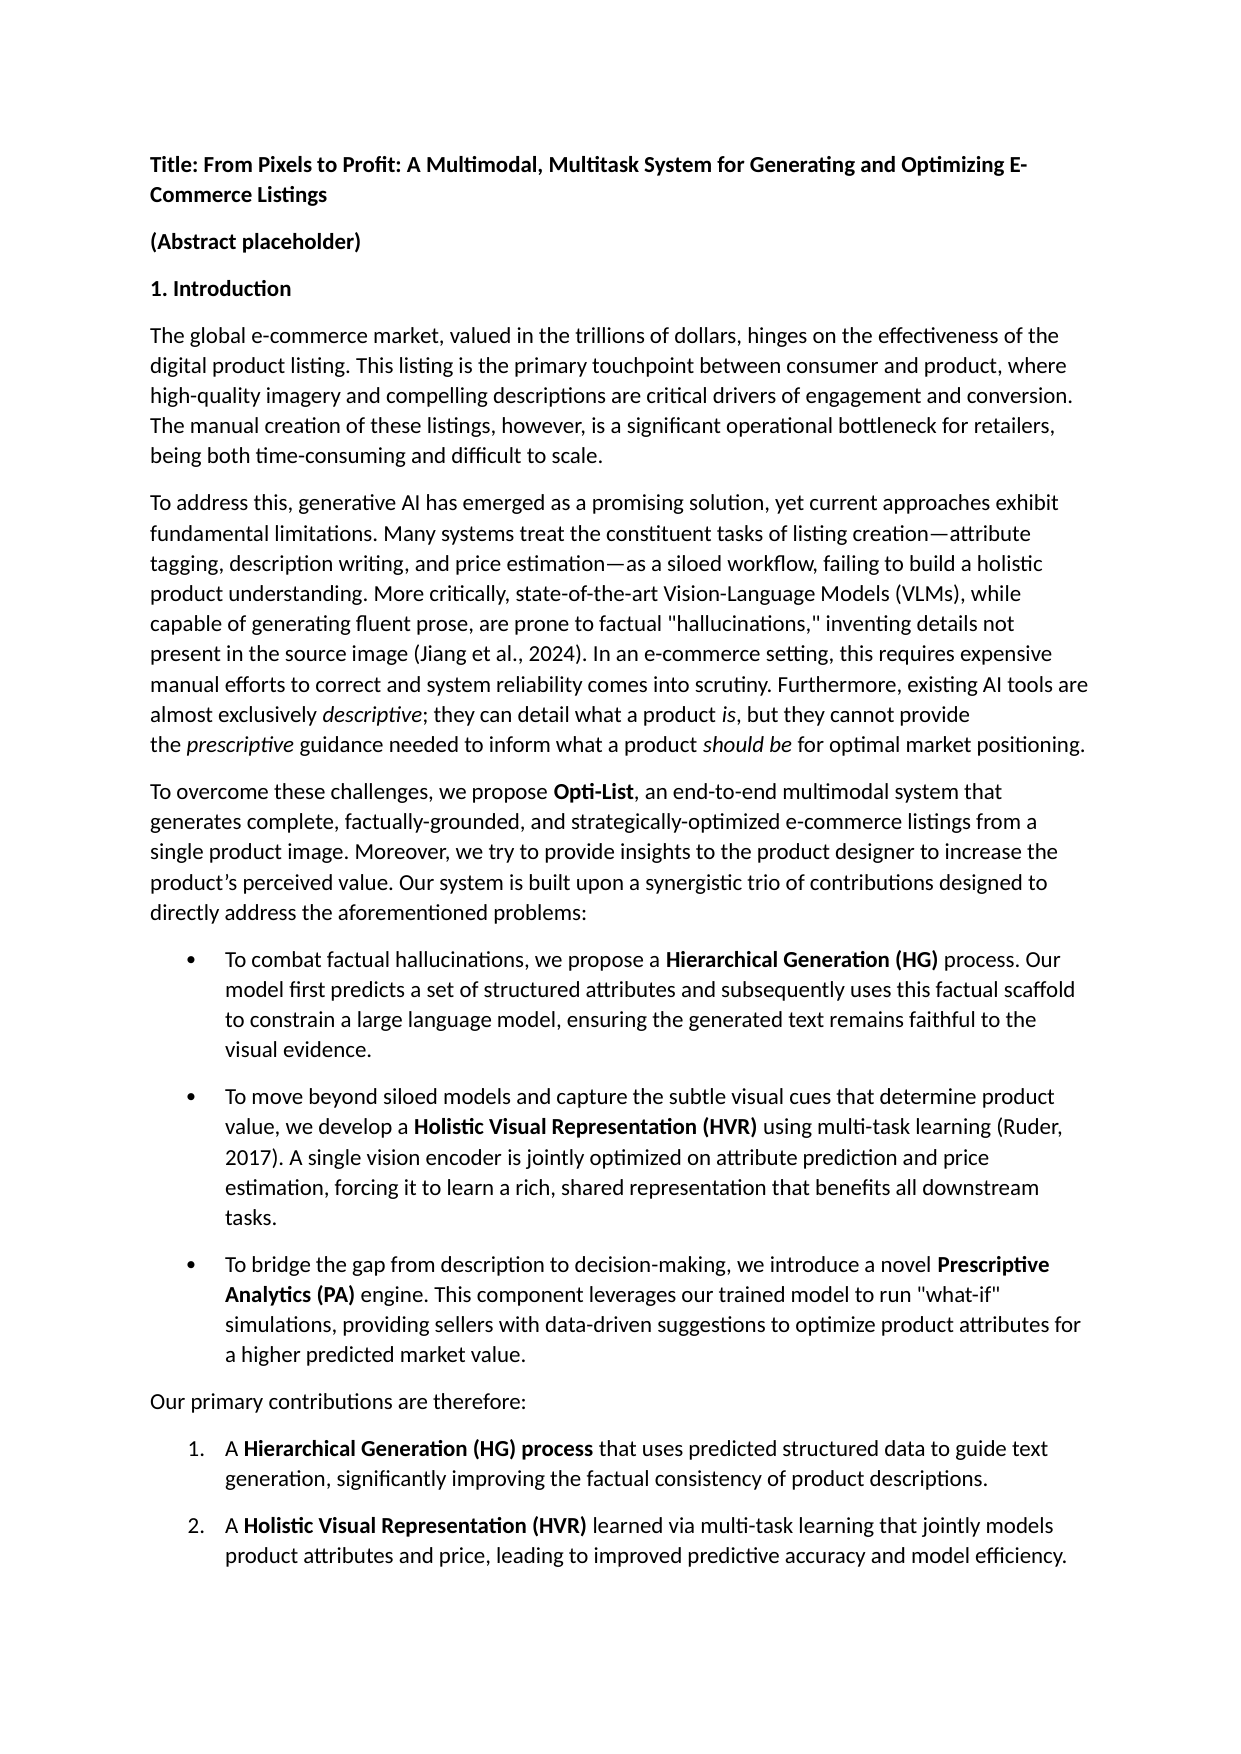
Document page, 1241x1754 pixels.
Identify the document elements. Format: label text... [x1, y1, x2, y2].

list To combat factual hallucinations, we propose a Hierarchical Generation (HG) process. Our model first predicts a set of structured attributes and subsequently uses this factual scaffold to constrain a large language model, ensuring the generated text remains faithful to the visual evidence. [187, 945, 1090, 1063]
text To address this, generative AI has emerged as a promising solution, yet current approaches exhibit fundamental limitations. Many systems treat the constituent tasks of listing creation—attribute tagging, description writing, and price estimation—as a siloed workflow, failing to build a holistic product understanding. More critically, state-of-the-art Vision-Language Models (VLMs), while capable of generating fluent prose, are prone to factual "hallucinations," inventing details not present in the source image (Jiang et al., 2024). In an e-commerce setting, this requires expensive manual efforts to correct and system reliability comes into scrutiny. Furthermore, existing AI tools are almost exclusively descriptive; they can detail what a product is, but they cannot provide the prescriptive guidance needed to inform what a product should be for optimal market positioning. [150, 488, 1090, 758]
list A Hierarchical Generation (HG) process that uses predicted structured data to guide text generation, significantly improving the factual consistency of product descriptions. [187, 1434, 1090, 1493]
text 1. Introduction [150, 274, 1090, 302]
text Title: From Pixels to Profit: A Multimodal, Multitask System for Generating and Optimizing E-Commerce Listings [150, 150, 1090, 208]
list To bridge the gap from description to decision-making, we introduce a novel Prescriptive Analytics (PA) engine. This component leverages our trained model to run "what-if" simulations, providing sellers with data-driven suggestions to optimize product attributes for a higher predicted market value. [187, 1250, 1090, 1369]
list To move beyond siloed models and capture the subtle visual cues that determine product value, we develop a Holistic Visual Representation (HVR) using multi-task learning (Ruder, 2017). A single vision encoder is jointly optimized on attribute prediction and price estimation, forcing it to learn a rich, shared representation that benefits all downstream tasks. [187, 1082, 1090, 1231]
text (Abstract placeholder) [150, 227, 1090, 255]
text The global e-commerce market, valued in the trillions of dollars, hinges on the effectiveness of the digital product listing. This listing is the primary touchpoint between consumer and product, where high-quality imagery and compelling descriptions are critical drivers of engagement and conversion. The manual creation of these listings, however, is a significant operational bottleneck for retailers, being both time-consuming and difficult to scale. [150, 321, 1090, 470]
text To overcome these challenges, we propose Opti-List, an end-to-end multimodal system that generates complete, factually-grounded, and strategically-optimized e-commerce listings from a single product image. Moreover, we try to provide insights to the product designer to increase the product’s perceived value. Our system is built upon a synergistic trio of contributions designed to directly address the aforementioned problems: [150, 777, 1090, 926]
text Our primary contributions are therefore: [150, 1387, 1090, 1416]
list A Holistic Visual Representation (HVR) learned via multi-task learning that jointly models product attributes and price, leading to improved predictive accuracy and model efficiency. [187, 1511, 1090, 1570]
